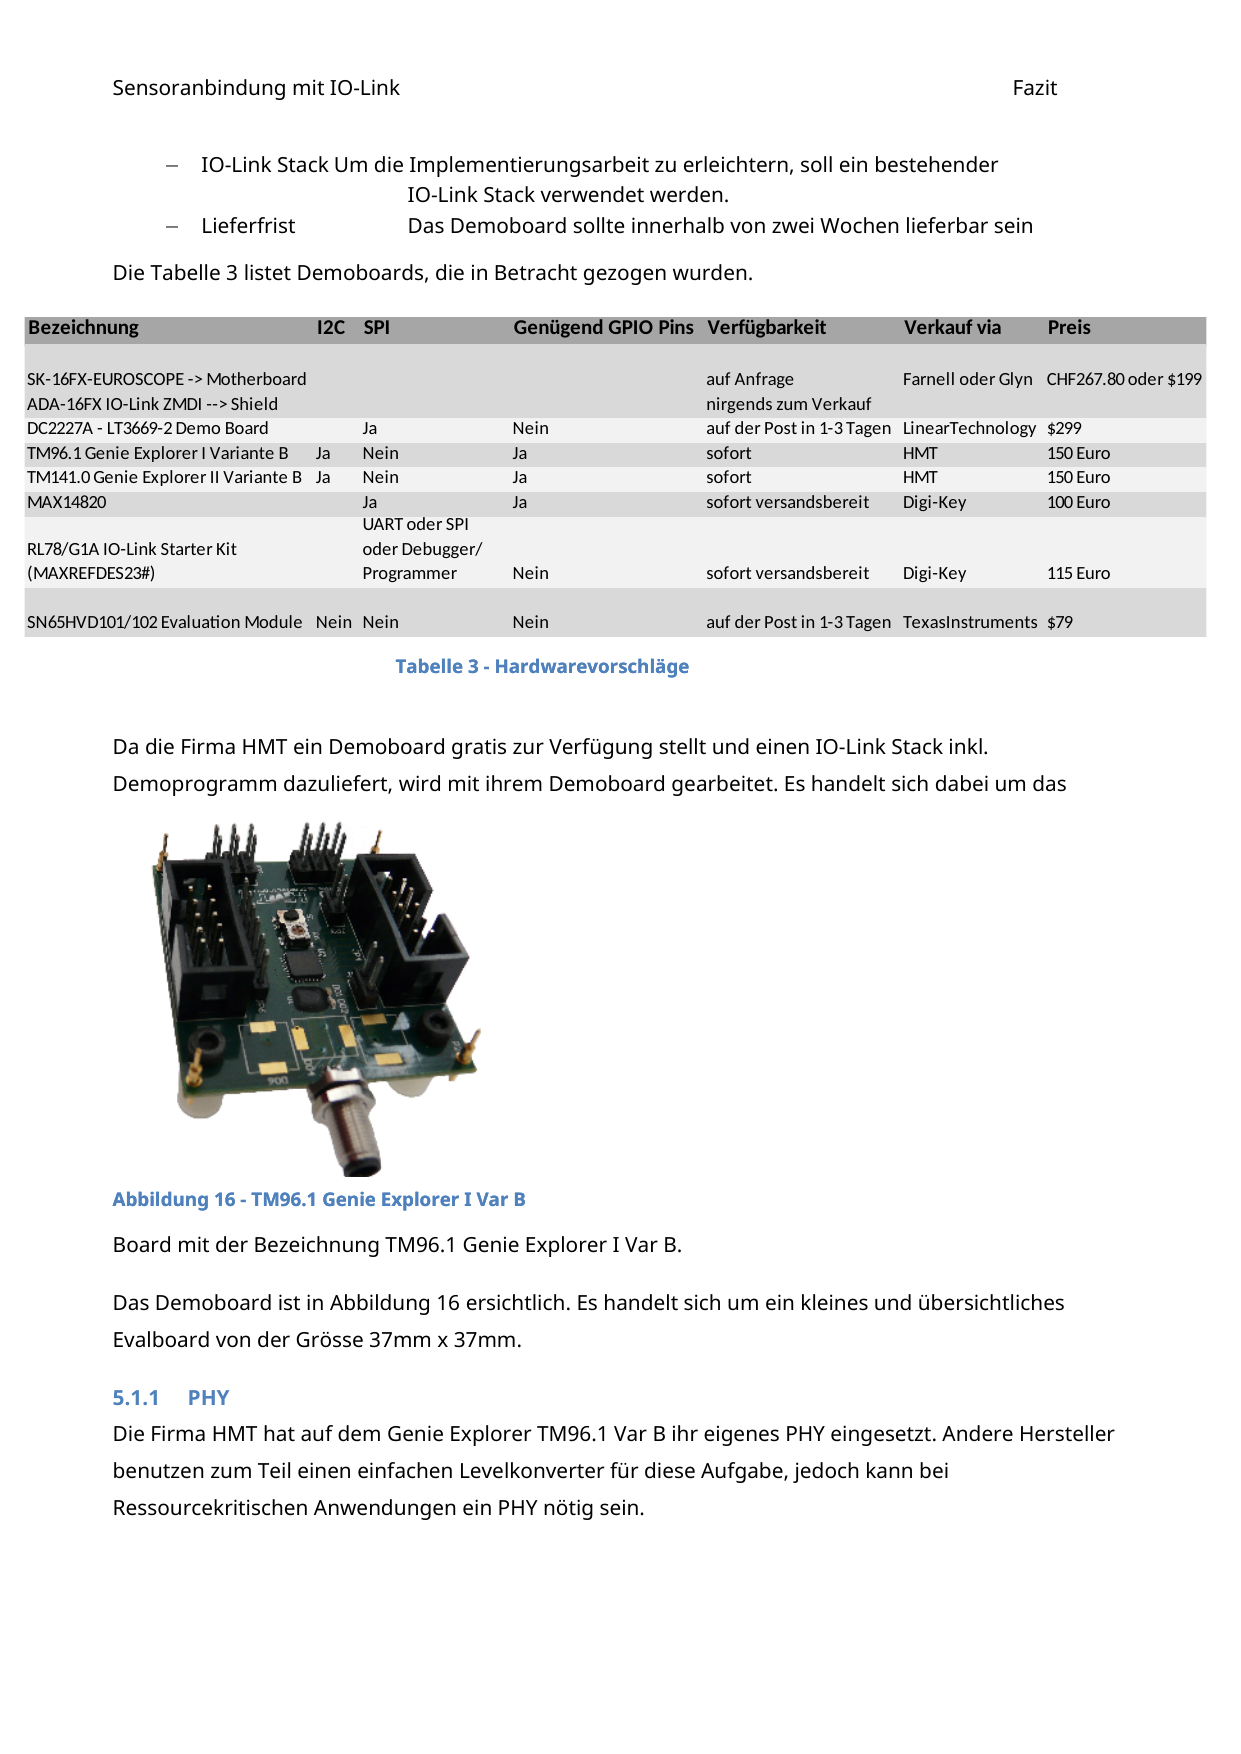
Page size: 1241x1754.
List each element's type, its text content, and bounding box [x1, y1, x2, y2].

subtitle PHY [112, 1383, 1128, 1411]
text Da die Firma HMT ein Demoboard gratis zur Verfügung stellt und einen IO-Link Stack inkl. Demoprogramm dazuliefert, wird mit ihrem Demoboard gearbeitet. Es handelt sich dabei um das Board mit der Bezeichnung TM96.1 Genie Explorer I Var B. [112, 637, 1128, 1259]
list IO-Link Stack Um die Implementierungsarbeit zu erleichtern, soll ein bestehender IO-Link Stack verwendet werden. [164, 150, 1128, 209]
text Das Demoboard ist in Abbildung 16 ersichtlich. Es handelt sich um ein kleines und übersichtliches Evalboard von der Grösse 37mm x 37mm. [112, 1288, 1128, 1353]
text Die Tabelle 3 listet Demoboards, die in Betracht gezogen wurden. [112, 258, 1128, 287]
text Die Firma HMT hat auf dem Genie Explorer TM96.1 Var B ihr eigenes PHY eingesetzt. Andere Hersteller benutzen zum Teil einen einfachen Levelkonverter für diese Aufgabe, jedoch kann bei Ressourcekritischen Anwendungen ein PHY nötig sein. [112, 1419, 1128, 1522]
picture [112, 810, 513, 1177]
list Lieferfrist Das Demoboard sollte innerhalb von zwei Wochen lieferbar sein [164, 211, 1128, 240]
